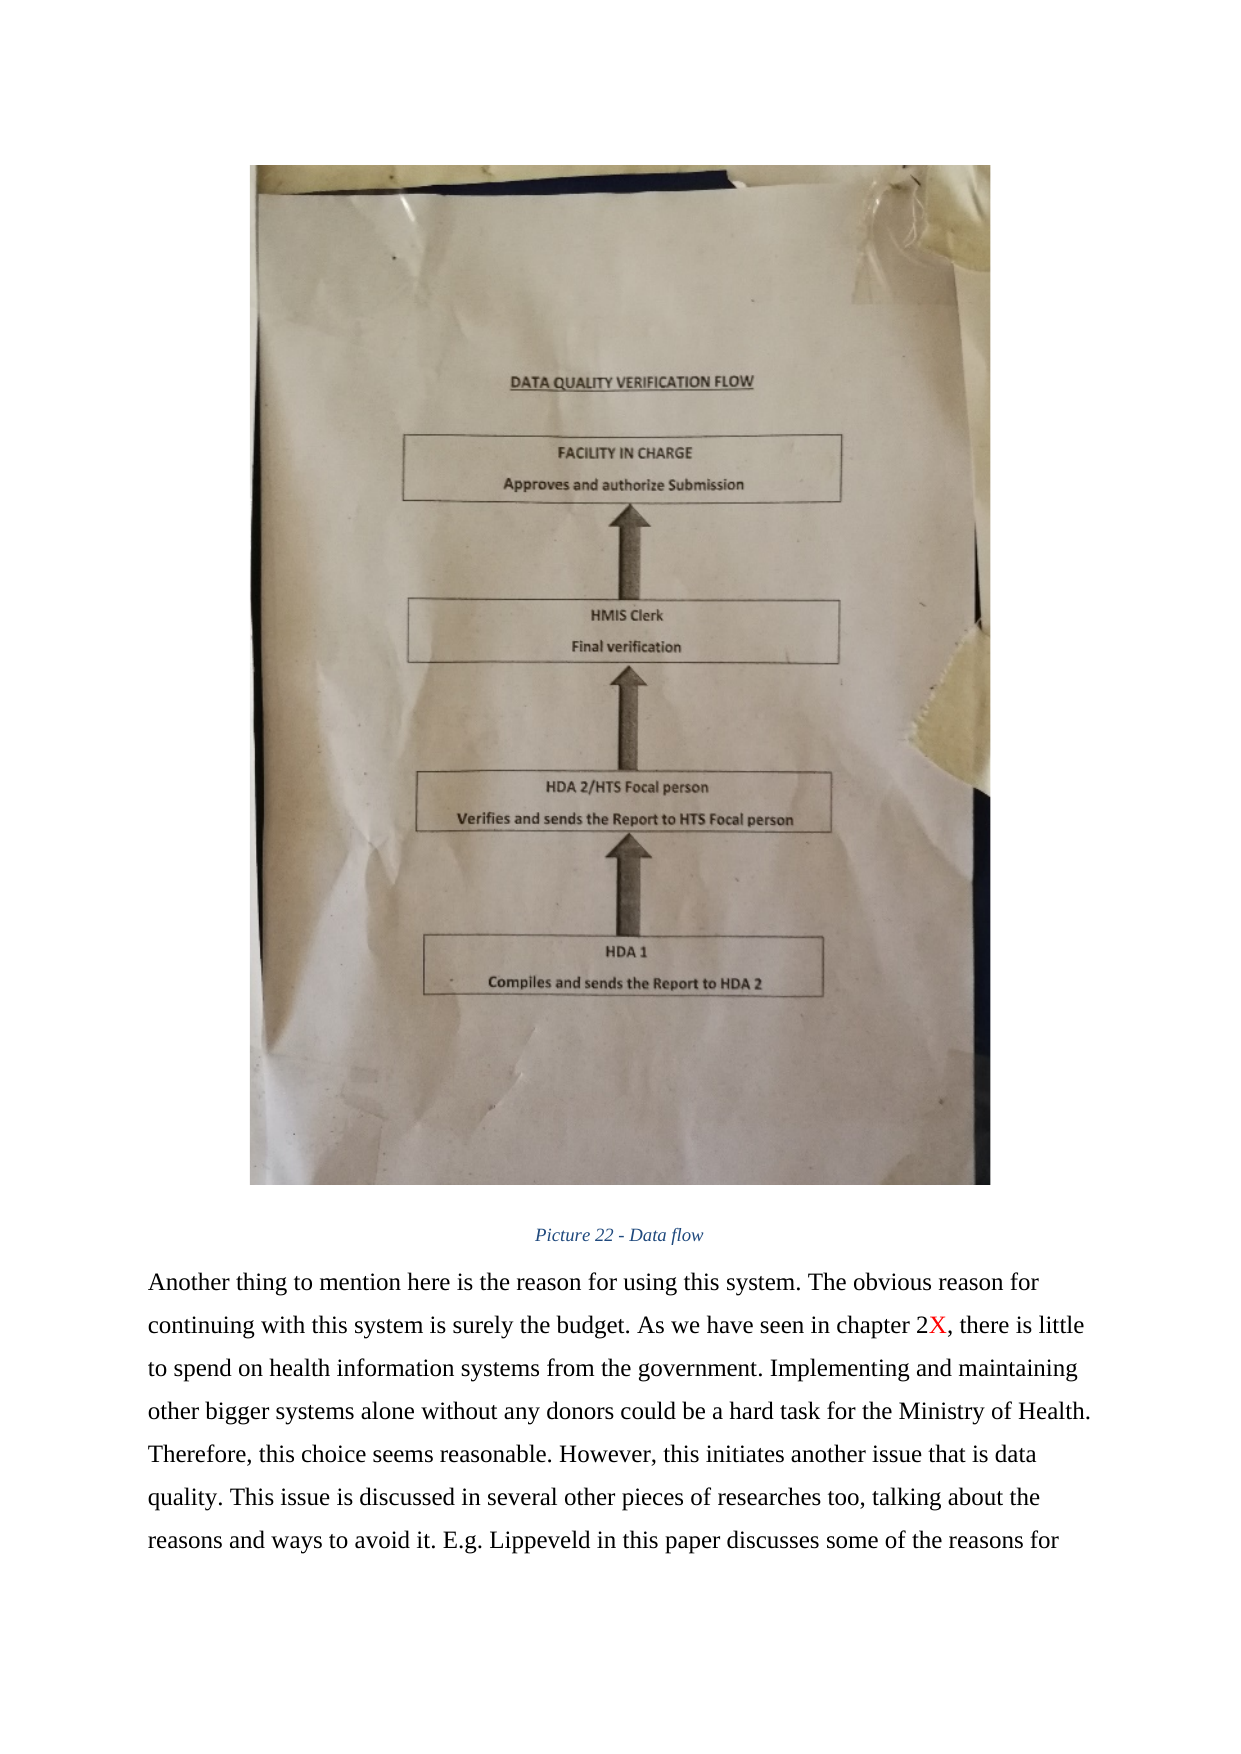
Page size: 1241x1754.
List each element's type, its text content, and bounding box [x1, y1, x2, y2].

text Picture 22 - Data flow [148, 1224, 1092, 1246]
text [148, 1267, 1092, 1554]
picture [249, 165, 991, 1185]
